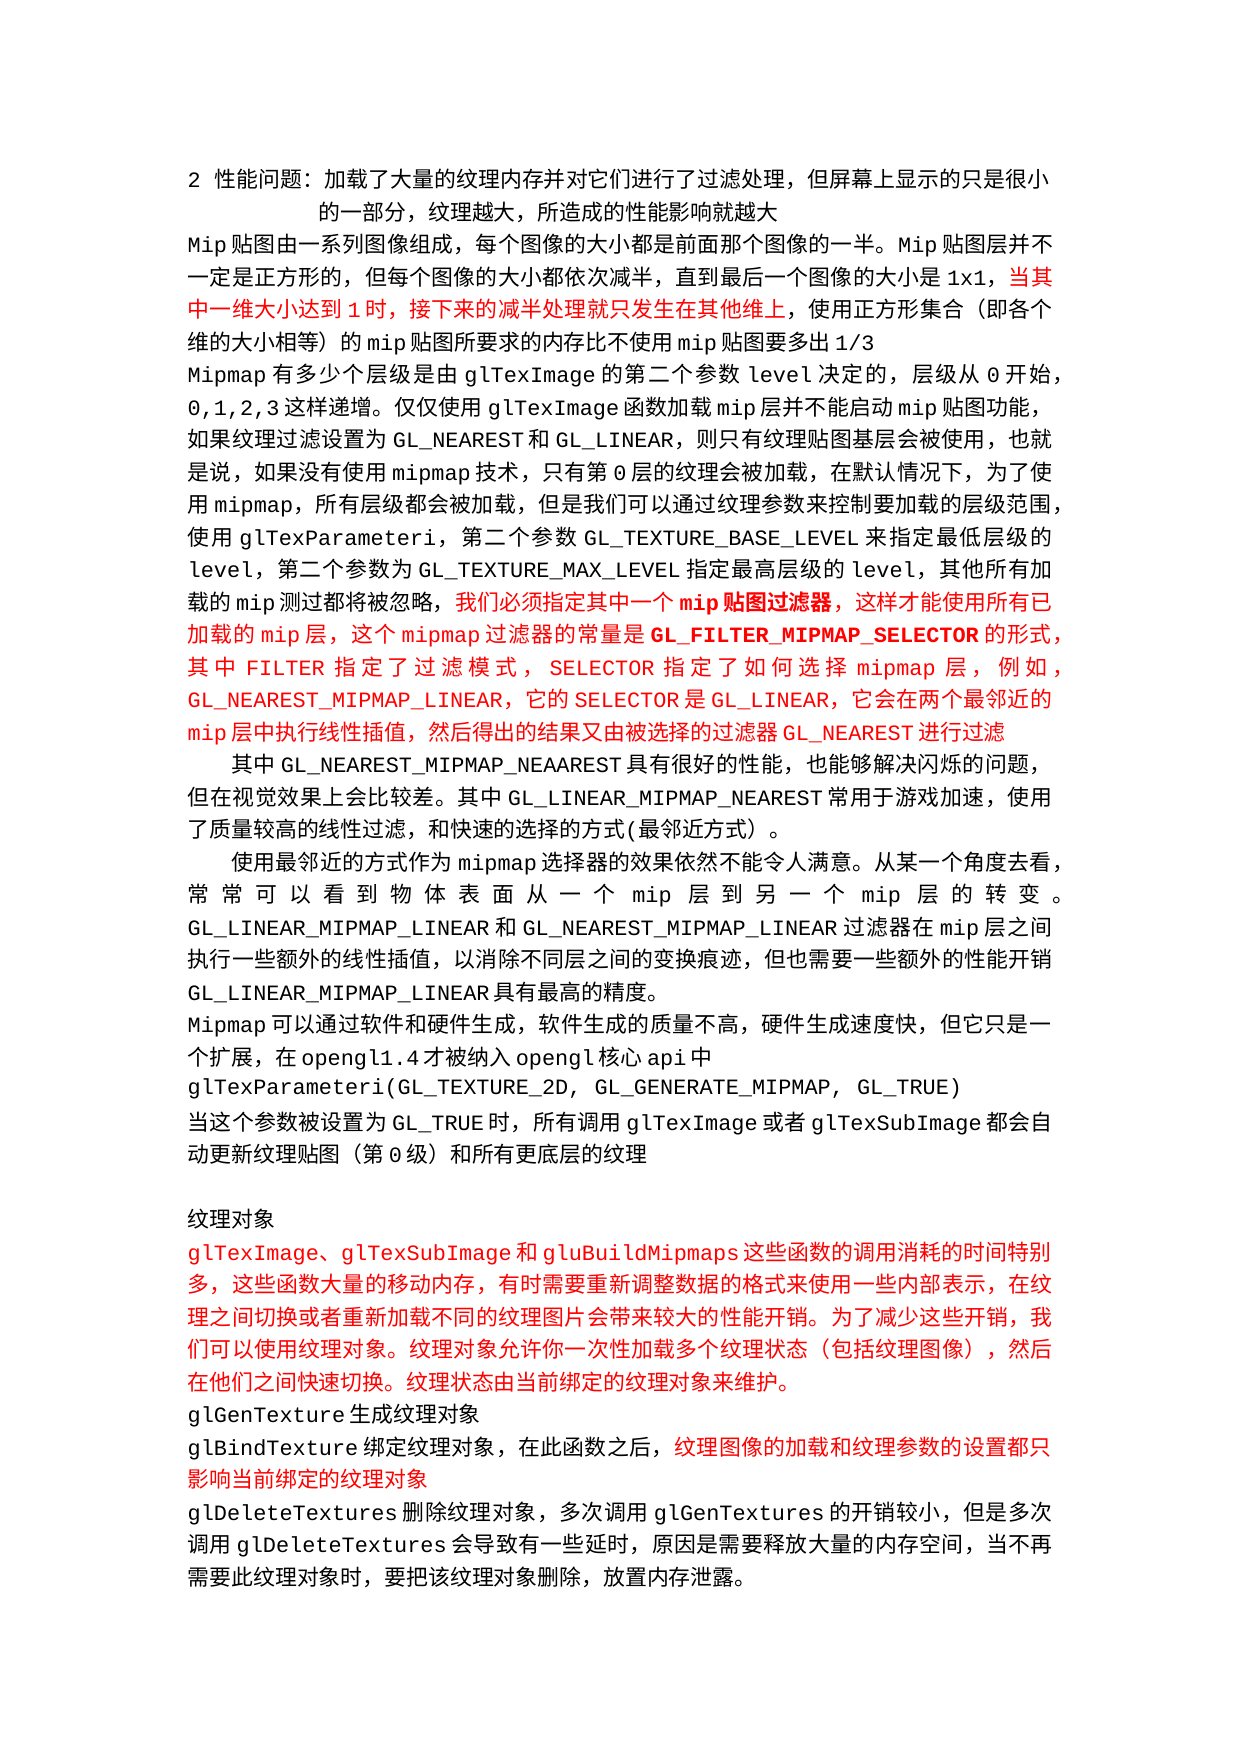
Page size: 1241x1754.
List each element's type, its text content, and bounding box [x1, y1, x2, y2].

text glGenTexture生成纹理对象 [187, 1397, 1053, 1429]
text 纹理对象 [187, 1202, 1053, 1234]
text glTexImage、glTexSubImage和gluBuildMipmaps这些函数的调用消耗的时间特别多，这些函数大量的移动内存，有时需要重新调整数据的格式来使用一些内部表示，在纹理之间切换或者重新加载不同的纹理图片会带来较大的性能开销。为了减少这些开销，我们可以使用纹理对象。纹理对象允许你一次性加载多个纹理状态（包括纹理图像），然后在他们之间快速切换。纹理状态由当前绑定的纹理对象来维护。 [187, 1234, 1053, 1397]
text glBindTexture绑定纹理对象，在此函数之后，纹理图像的加载和纹理参数的设置都只影响当前绑定的纹理对象 [187, 1429, 1053, 1494]
text 使用最邻近的方式作为mipmap选择器的效果依然不能令人满意。从某一个角度去看，常常可以看到物体表面从一个mip层到另一个mip层的转变。GL_LINEAR_MIPMAP_LINEAR和GL_NEAREST_MIPMAP_LINEAR过滤器在mip层之间执行一些额外的线性插值，以消除不同层之间的变换痕迹，但也需要一些额外的性能开销。GL_LINEAR_MIPMAP_LINEAR具有最高的精度。 [187, 844, 1053, 1007]
text glDeleteTextures删除纹理对象，多次调用glGenTextures的开销较小，但是多次调用glDeleteTextures会导致有一些延时，原因是需要释放大量的内存空间，当不再需要此纹理对象时，要把该纹理对象删除，放置内存泄露。 [187, 1494, 1053, 1592]
text 2 性能问题：加载了大量的纹理内存并对它们进行了过滤处理，但屏幕上显示的只是很小的一部分，纹理越大，所造成的性能影响就越大 [187, 162, 1053, 227]
text Mipmap可以通过软件和硬件生成，软件生成的质量不高，硬件生成速度快，但它只是一个扩展，在opengl1.4才被纳入opengl核心api中 [187, 1007, 1053, 1072]
text Mip贴图由一系列图像组成，每个图像的大小都是前面那个图像的一半。Mip贴图层并不一定是正方形的，但每个图像的大小都依次减半，直到最后一个图像的大小是1x1，当其中一维大小达到1时，接下来的减半处理就只发生在其他维上，使用正方形集合（即各个维的大小相等）的mip贴图所要求的内存比不使用mip贴图要多出1/3 [187, 227, 1053, 357]
text 其中GL_NEAREST_MIPMAP_NEAAREST具有很好的性能，也能够解决闪烁的问题，但在视觉效果上会比较差。其中GL_LINEAR_MIPMAP_NEAREST常用于游戏加速，使用了质量较高的线性过滤，和快速的选择的方式(最邻近方式）。 [187, 747, 1053, 844]
text Mipmap有多少个层级是由glTexImage的第二个参数level决定的，层级从0开始，0,1,2,3这样递增。仅仅使用glTexImage函数加载mip层并不能启动mip贴图功能，如果纹理过滤设置为GL_NEAREST和GL_LINEAR，则只有纹理贴图基层会被使用，也就是说，如果没有使用mipmap技术，只有第0层的纹理会被加载，在默认情况下，为了使用mipmap，所有层级都会被加载，但是我们可以通过纹理参数来控制要加载的层级范围，使用glTexParameteri，第二个参数GL_TEXTURE_BASE_LEVEL来指定最低层级的level，第二个参数为GL_TEXTURE_MAX_LEVEL指定最高层级的level，其他所有加载的mip测过都将被忽略，我们必须指定其中一个mip贴图过滤器，这样才能使用所有已加载的mip层，这个mipmap过滤器的常量是GL_FILTER_MIPMAP_SELECTOR的形式，其中FILTER指定了过滤模式，SELECTOR指定了如何选择mipmap层，例如，GL_NEAREST_MIPMAP_LINEAR，它的SELECTOR是GL_LINEAR，它会在两个最邻近的mip层中执行线性插值，然后得出的结果又由被选择的过滤器GL_NEAREST进行过滤 [187, 357, 1053, 747]
text glTexParameteri(GL_TEXTURE_2D, GL_GENERATE_MIPMAP, GL_TRUE) [187, 1072, 1053, 1104]
text 当这个参数被设置为GL_TRUE时，所有调用glTexImage或者glTexSubImage都会自动更新纹理贴图（第0级）和所有更底层的纹理 [187, 1104, 1053, 1169]
